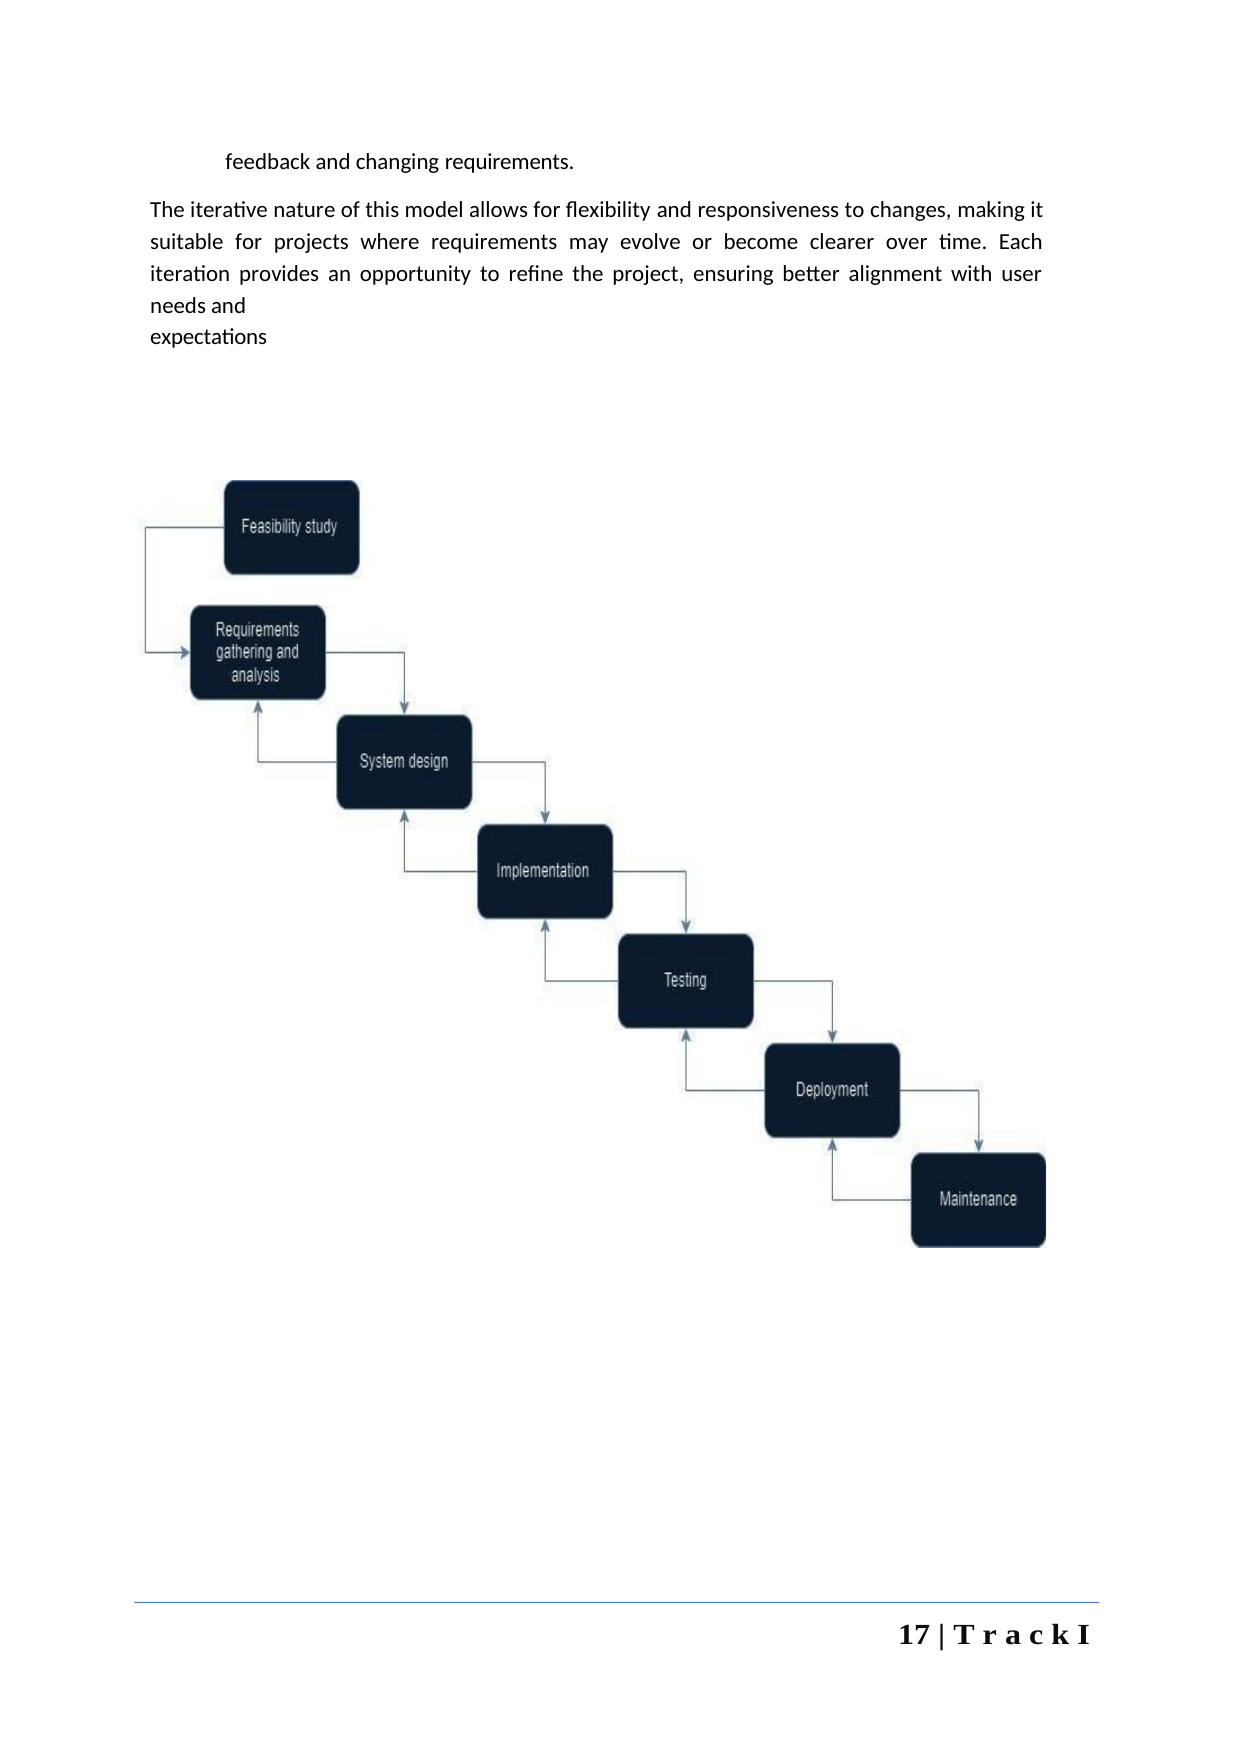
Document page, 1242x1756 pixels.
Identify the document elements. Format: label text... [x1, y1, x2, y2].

text feedback and changing requirements. [225, 147, 1094, 175]
text expectations [150, 324, 1094, 349]
text The iterative nature of this model allows for flexibility and responsiveness to changes, making it suitable for projects where requirements may evolve or become clearer over time. Each iteration provides an opportunity to refine the project, ensuring better alignment with user needs and [150, 195, 1043, 319]
picture [137, 480, 1047, 1248]
